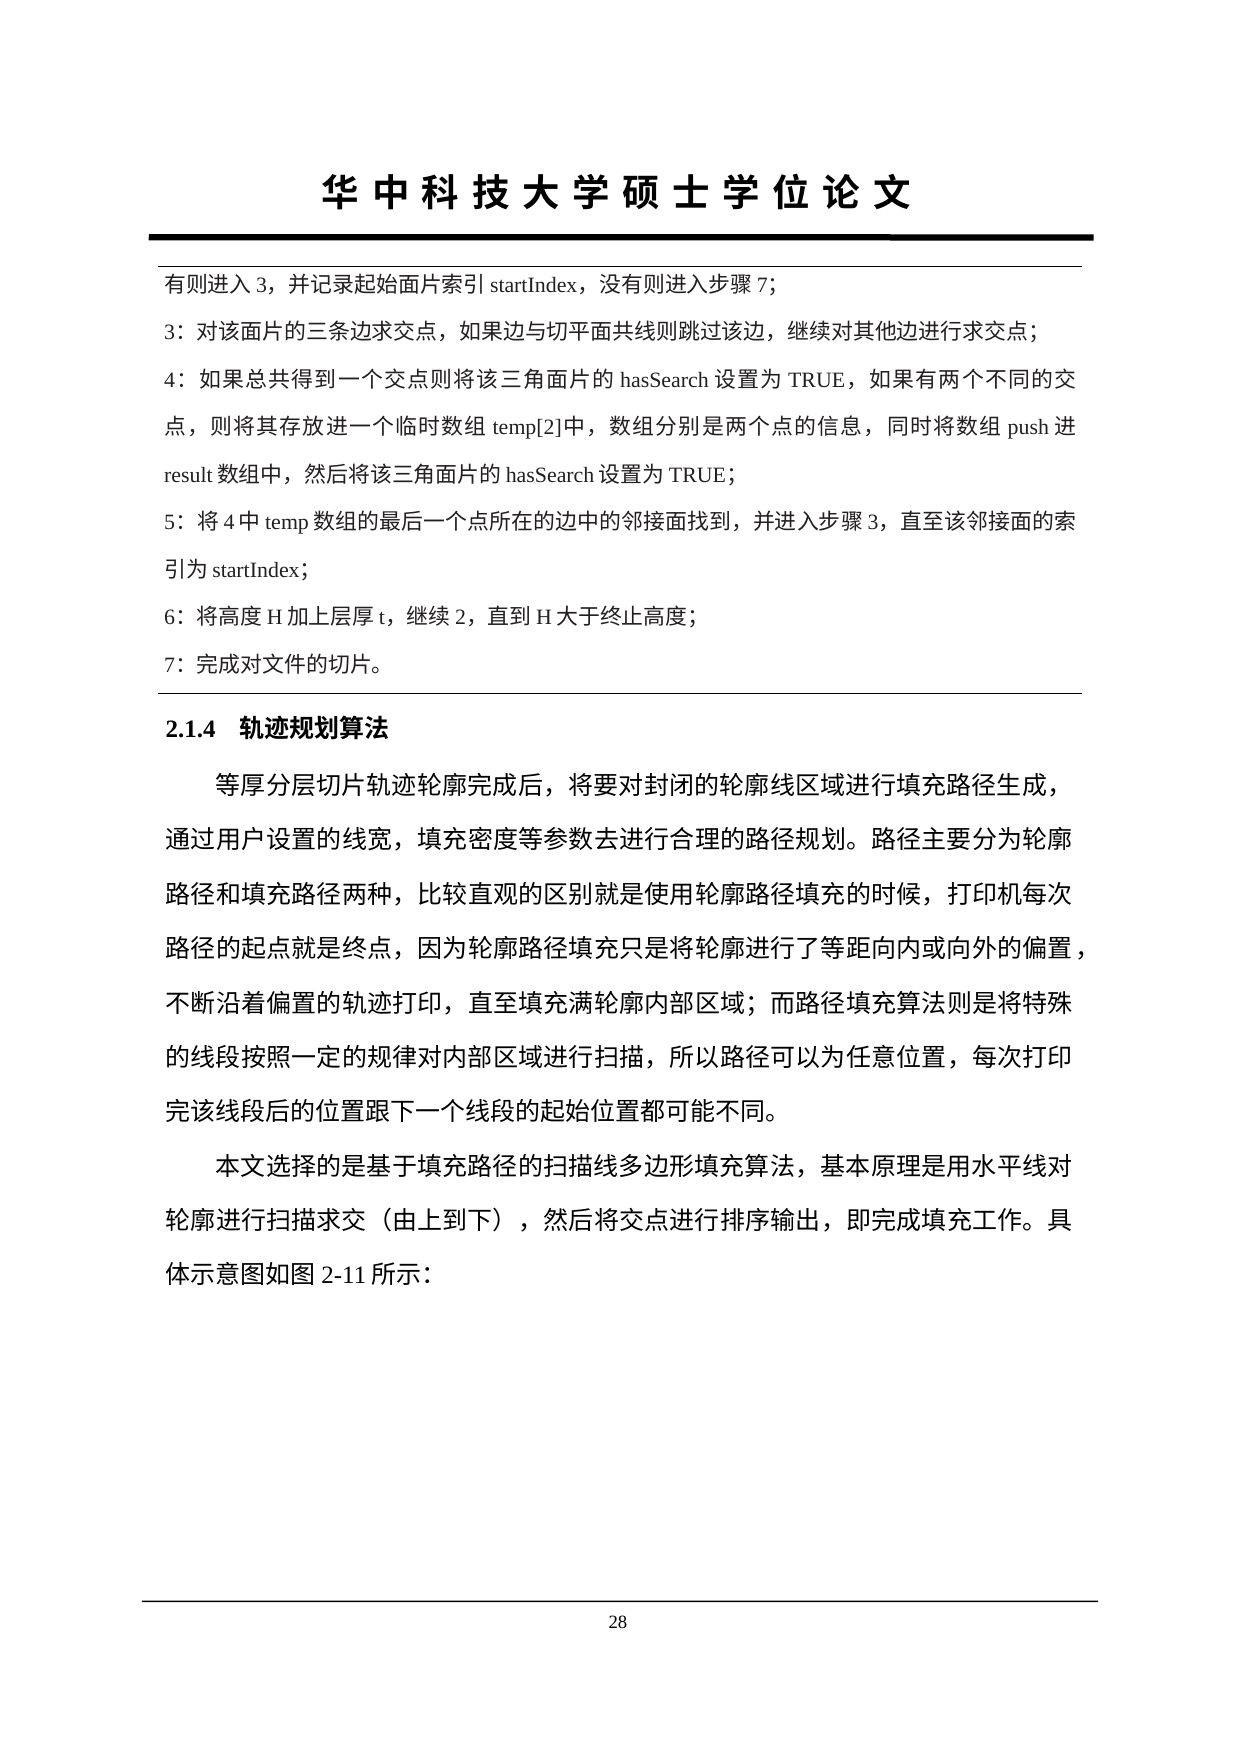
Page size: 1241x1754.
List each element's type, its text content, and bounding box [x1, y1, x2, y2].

text 等厚分层切片轨迹轮廓完成后，将要对封闭的轮廓线区域进行填充路径生成，通过用户设置的线宽，填充密度等参数去进行合理的路径规划。路径主要分为轮廓路径和填充路径两种，比较直观的区别就是使用轮廓路径填充的时候，打印机每次路径的起点就是终点，因为轮廓路径填充只是将轮廓进行了等距向内或向外的偏置，不断沿着偏置的轨迹打印，直至填充满轮廓内部区域；而路径填充算法则是将特殊的线段按照一定的规律对内部区域进行扫描，所以路径可以为任意位置，每次打印完该线段后的位置跟下一个线段的起始位置都可能不同。 [165, 766, 1075, 1128]
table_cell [158, 267, 1082, 693]
subtitle 轨迹规划算法 [165, 708, 1075, 745]
